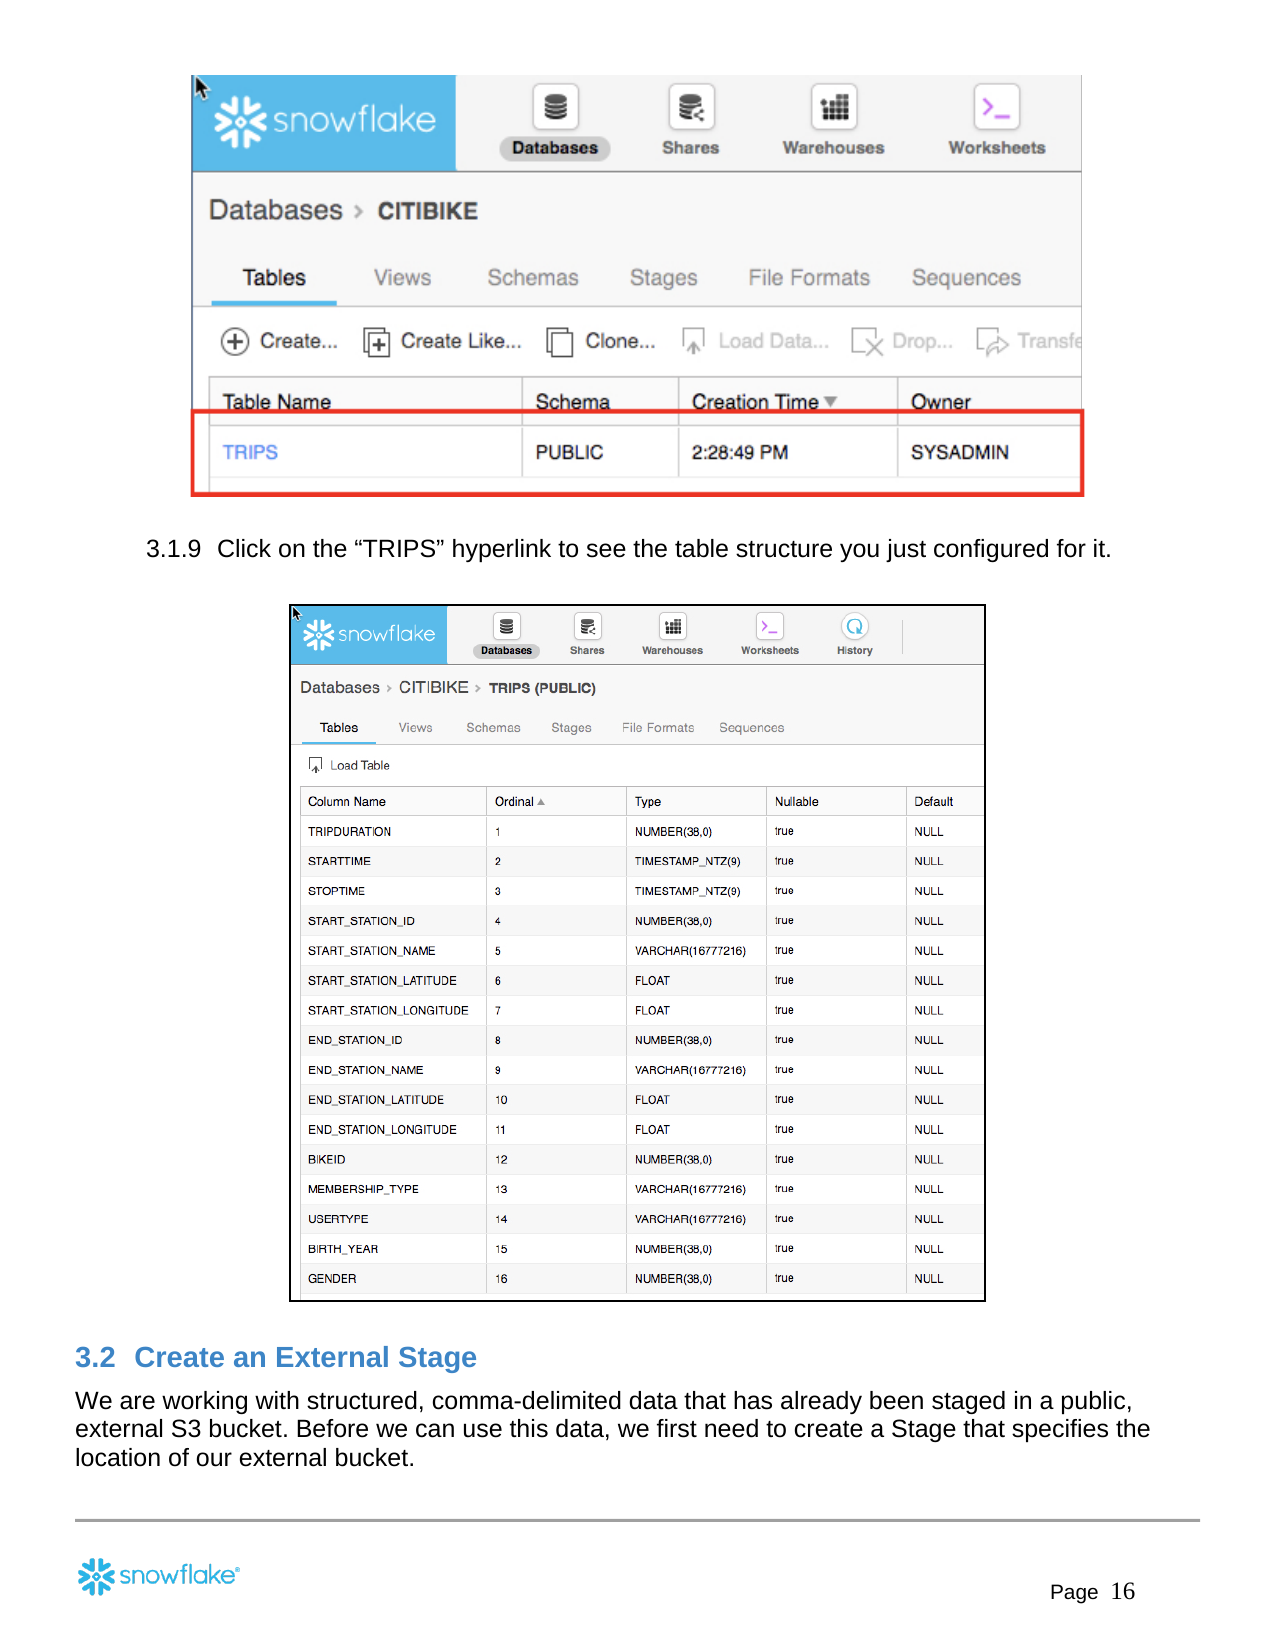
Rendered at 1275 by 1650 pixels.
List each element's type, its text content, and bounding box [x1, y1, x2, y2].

picture [291, 606, 984, 1300]
subtitle Create an External Stage [75, 1339, 1200, 1373]
text We are working with structured, comma-delimited data that has already been staged in a public, external S3 bucket. Before we can use this data, we first need to create a Stage that specifies the location of our external bucket. [75, 1386, 1200, 1472]
picture [190, 75, 1085, 497]
picture [75, 1553, 248, 1599]
subtitle Click on the “TRIPS” hyperlink to see the table structure you just configured for it. [146, 534, 1200, 563]
